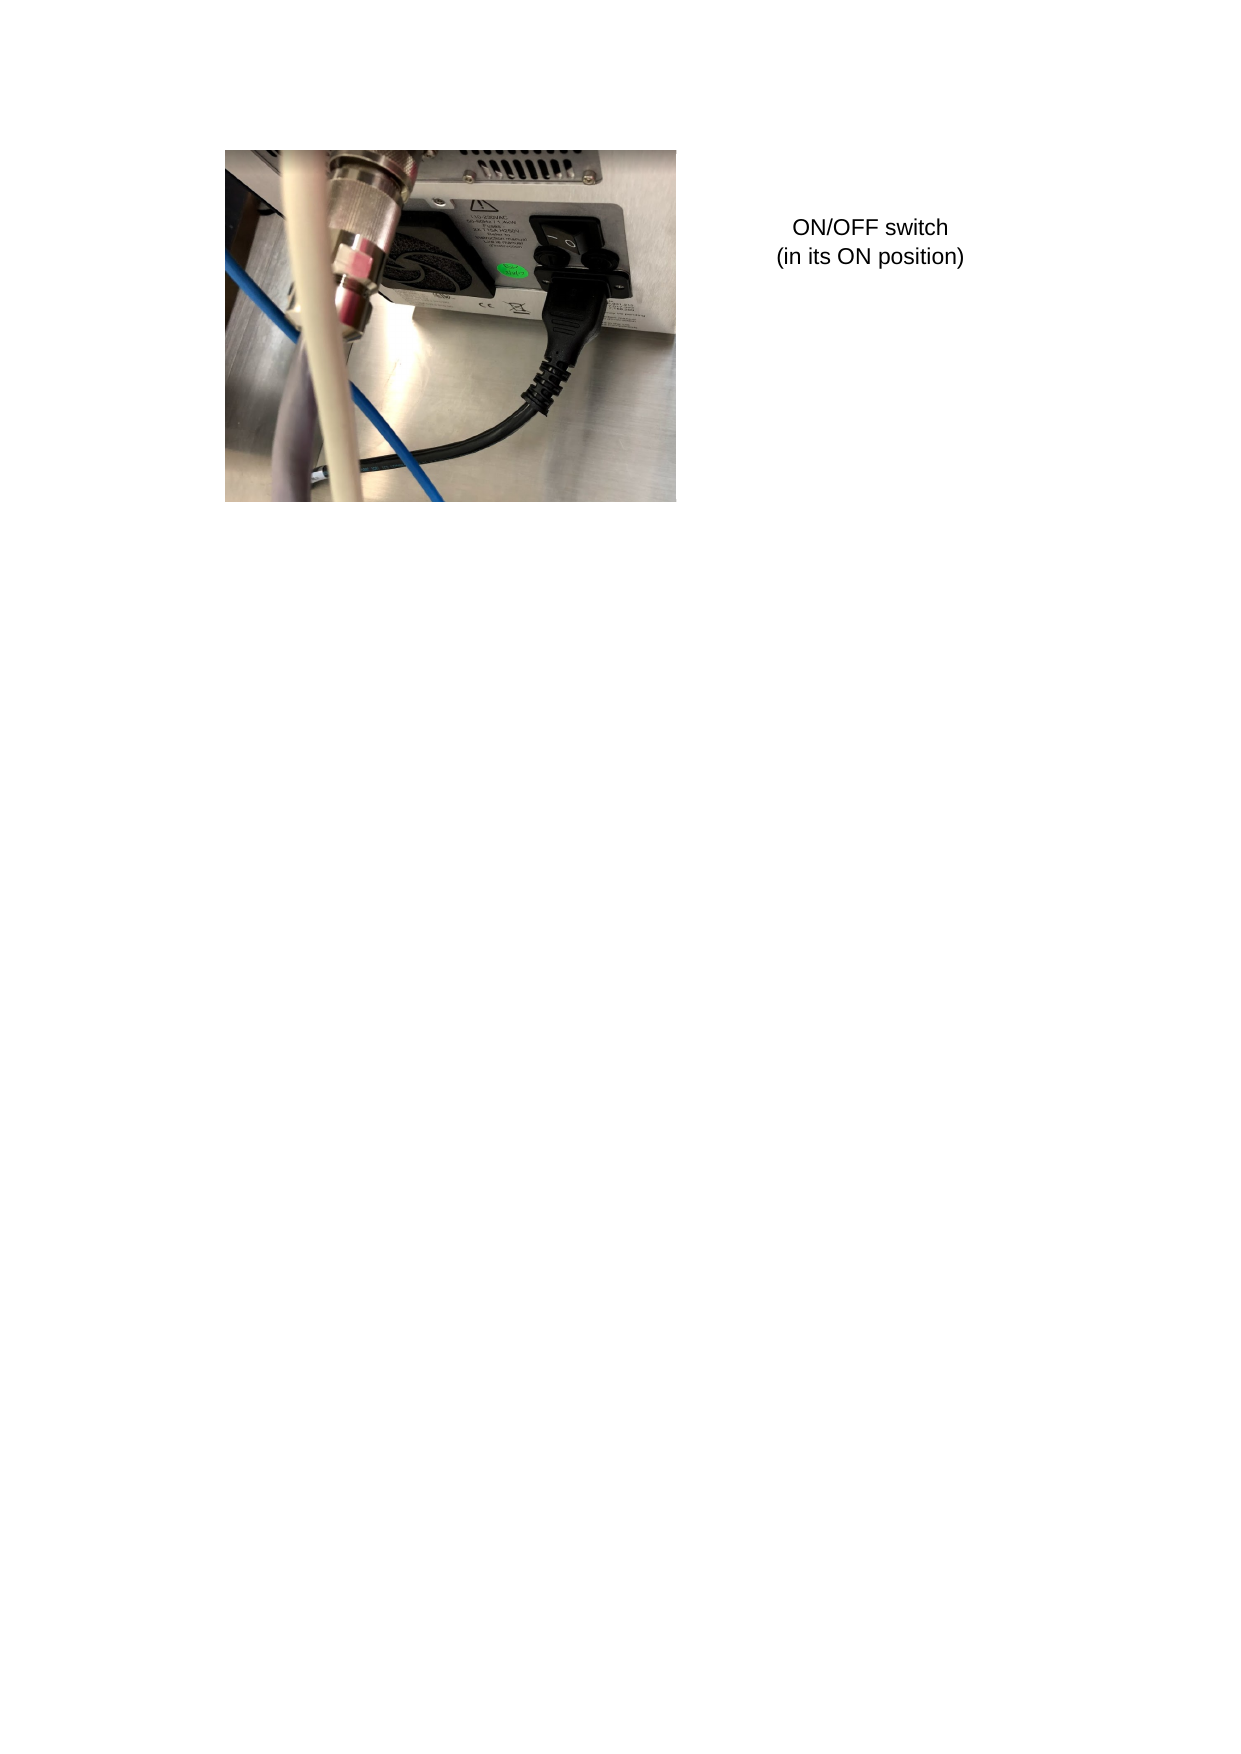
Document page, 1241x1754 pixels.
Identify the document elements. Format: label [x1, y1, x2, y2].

picture [225, 150, 677, 502]
list [187, 150, 1090, 532]
